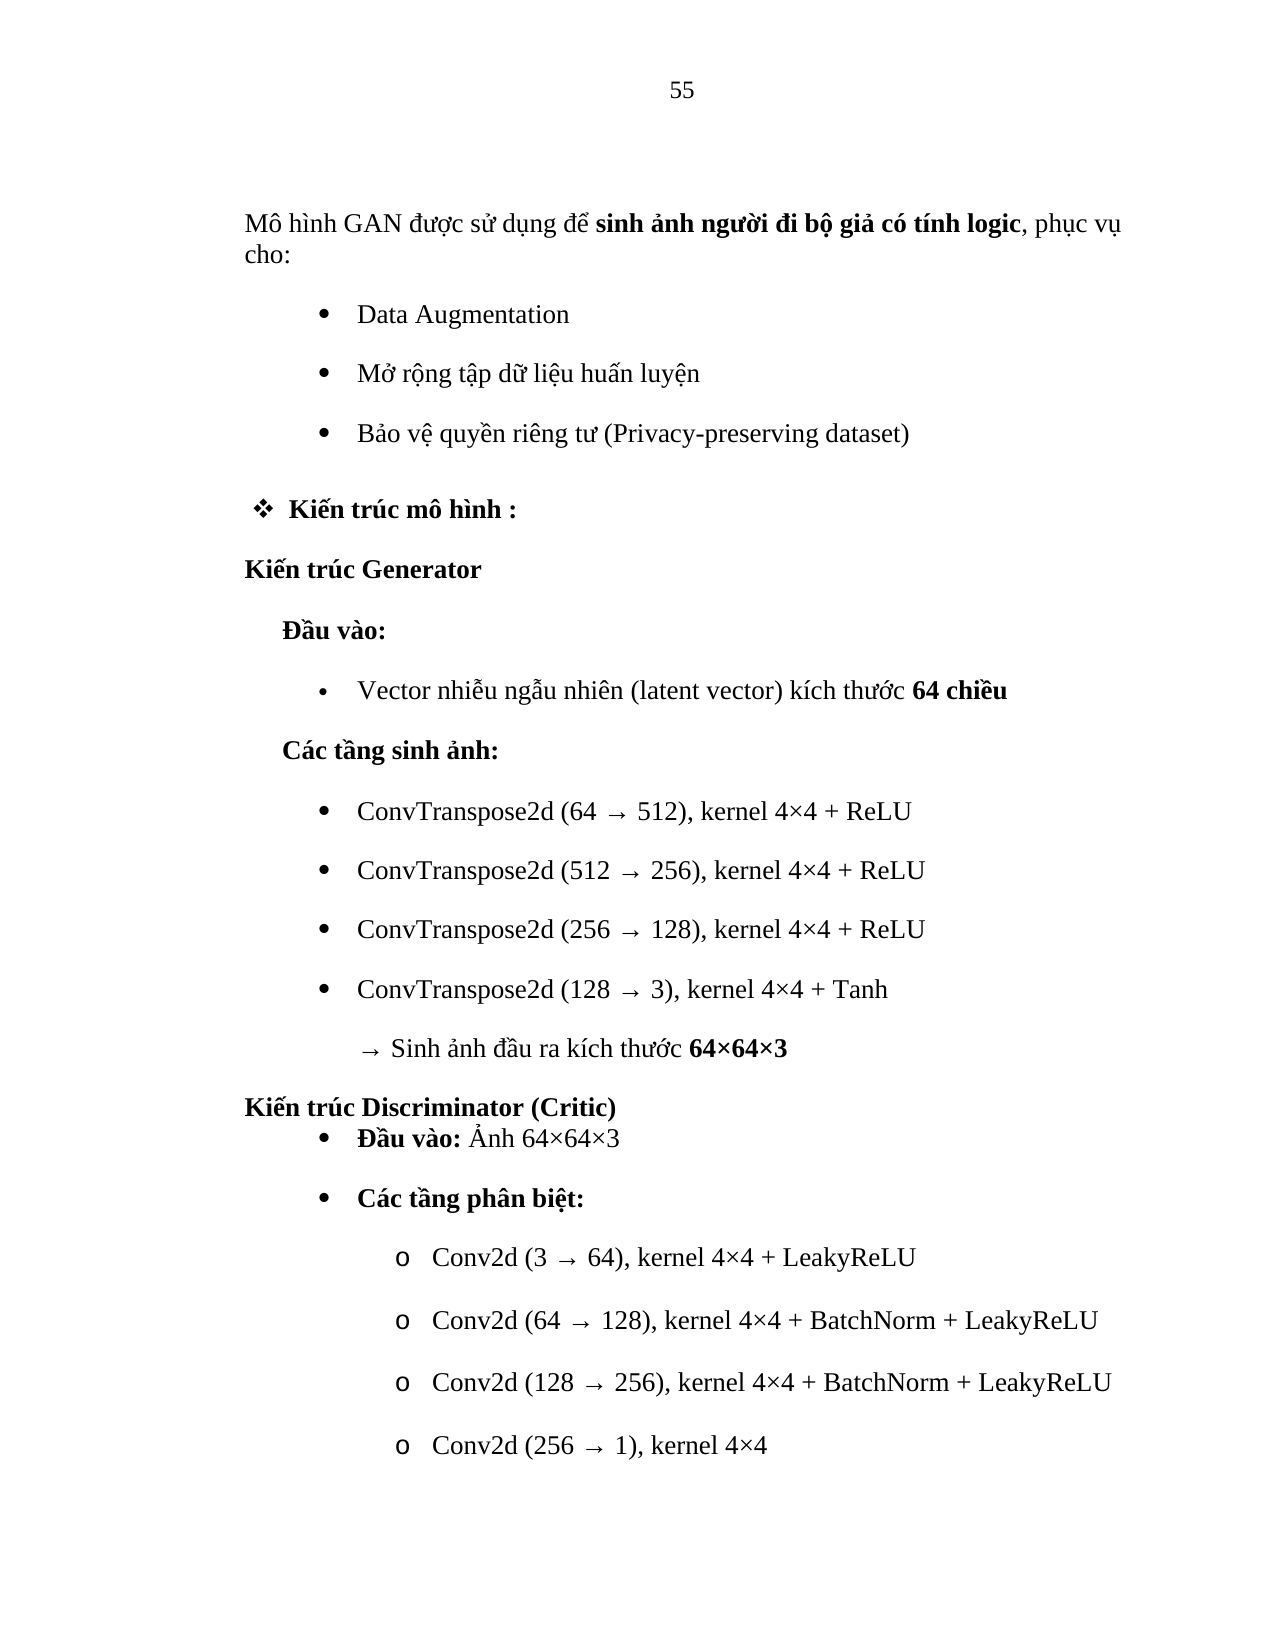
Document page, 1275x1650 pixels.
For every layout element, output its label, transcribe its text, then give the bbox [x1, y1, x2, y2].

text Kiến trúc Discriminator (Critic) [244, 1091, 1157, 1122]
text Đầu vào: [282, 614, 1157, 645]
list Đầu vào: Ảnh 64×64×3 [319, 1122, 1157, 1154]
list Mở rộng tập dữ liệu huấn luyện [319, 358, 1157, 389]
list ConvTranspose2d (512 → 256), kernel 4×4 + ReLU [319, 854, 1157, 885]
list Conv2d (64 → 128), kernel 4×4 + BatchNorm + LeakyReLU [394, 1304, 1157, 1337]
list Conv2d (256 → 1), kernel 4×4 [394, 1429, 1157, 1462]
list ConvTranspose2d (64 → 512), kernel 4×4 + ReLU [319, 795, 1157, 826]
list Vector nhiễu ngẫu nhiên (latent vector) kích thước 64 chiều [319, 674, 1157, 705]
list Kiến trúc mô hình : [251, 493, 1157, 524]
list Các tầng phân biệt: [319, 1182, 1157, 1213]
text → Sinh ảnh đầu ra kích thước 64×64×3 [357, 1032, 1157, 1063]
list ConvTranspose2d (256 → 128), kernel 4×4 + ReLU [319, 913, 1157, 945]
text Các tầng sinh ảnh: [282, 734, 1157, 766]
text Kiến trúc Generator [244, 553, 1157, 584]
list Conv2d (128 → 256), kernel 4×4 + BatchNorm + LeakyReLU [394, 1366, 1157, 1400]
text Mô hình GAN được sử dụng để sinh ảnh người đi bộ giả có tính logic, phục vụ cho: [244, 207, 1157, 269]
list Data Augmentation [319, 298, 1157, 329]
list Bảo vệ quyền riêng tư (Privacy-preserving dataset) [319, 417, 1157, 448]
list Conv2d (3 → 64), kernel 4×4 + LeakyReLU [394, 1241, 1157, 1275]
list ConvTranspose2d (128 → 3), kernel 4×4 + Tanh [319, 973, 1157, 1004]
